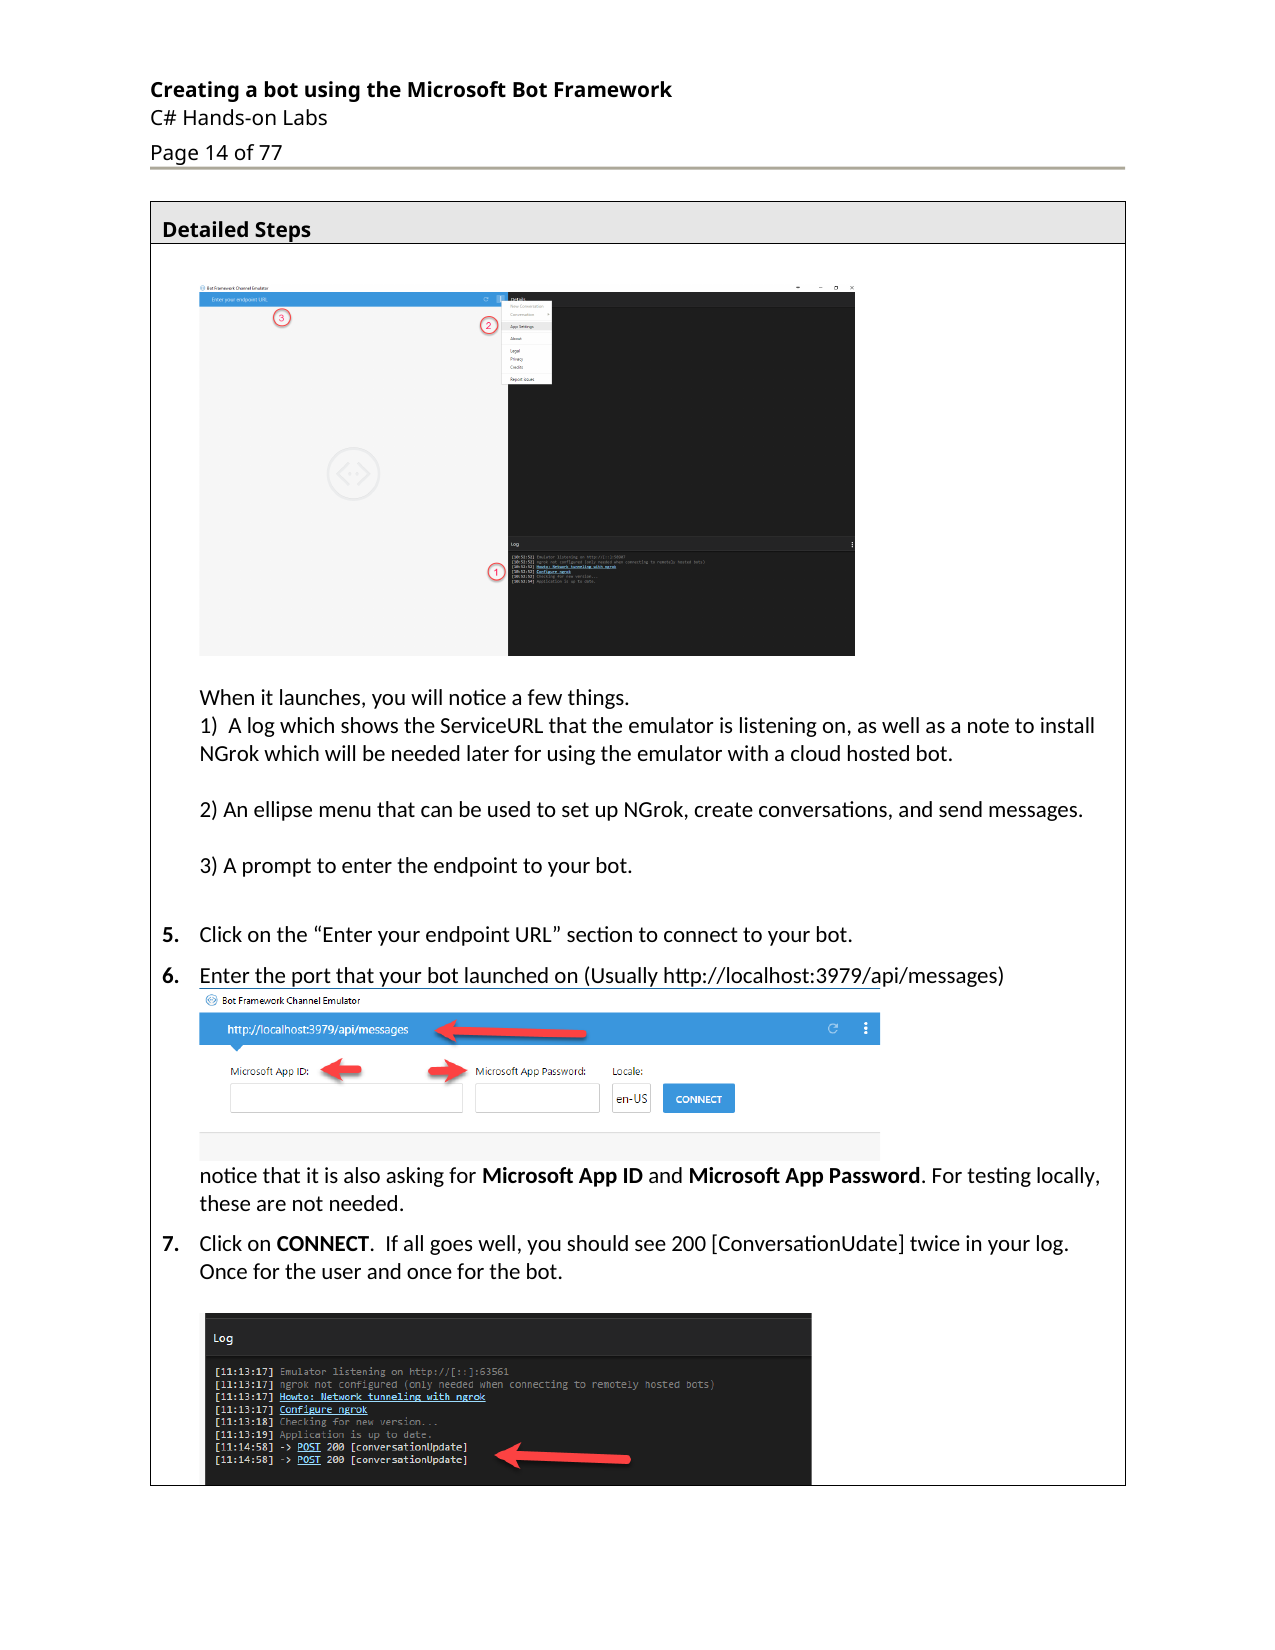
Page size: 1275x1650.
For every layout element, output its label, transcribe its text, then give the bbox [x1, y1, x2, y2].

table_header Detailed Steps [151, 202, 1125, 243]
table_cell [151, 244, 1125, 1485]
picture [199, 988, 881, 1161]
picture [199, 284, 855, 656]
picture [199, 1313, 812, 1485]
